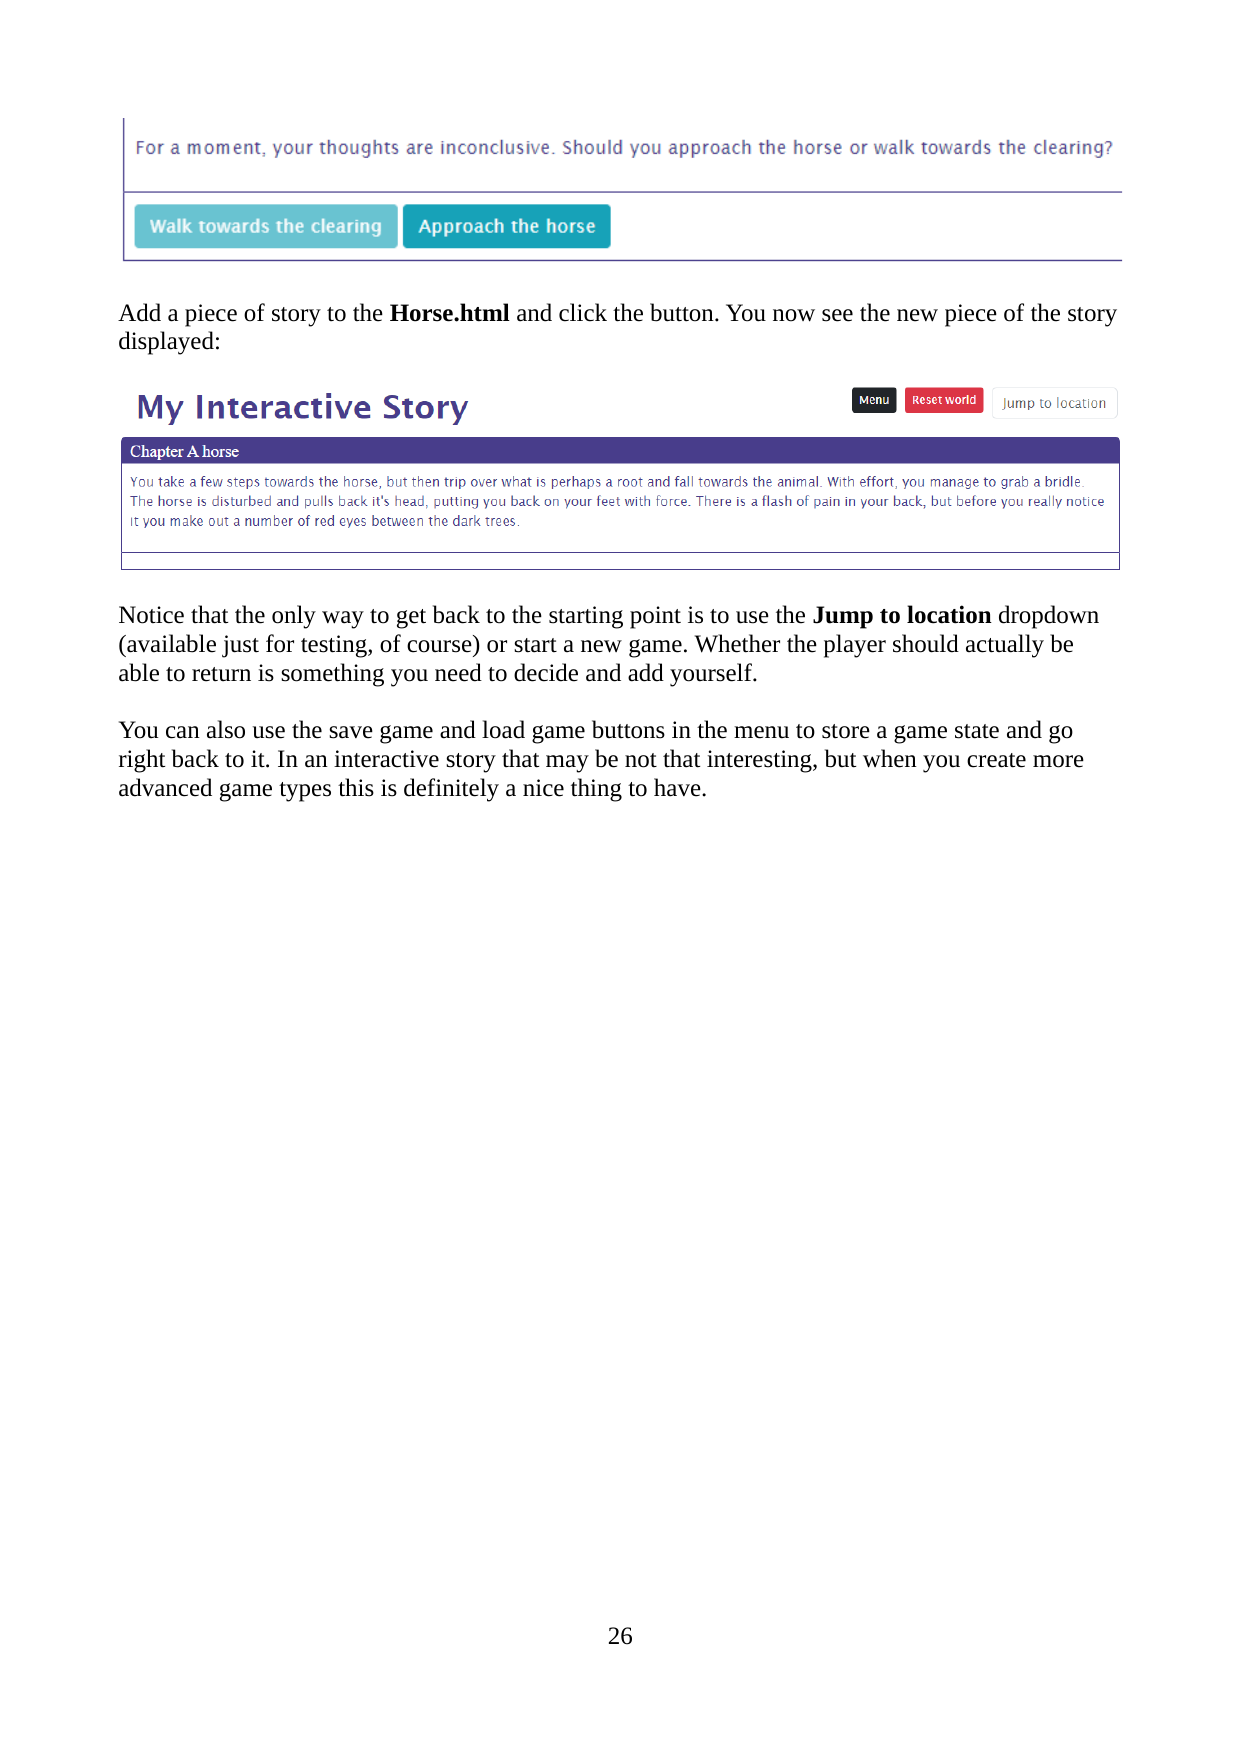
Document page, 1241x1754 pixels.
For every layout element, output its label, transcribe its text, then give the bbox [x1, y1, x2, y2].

text Notice that the only way to get back to the starting point is to use the Jump to location dropdown (available just for testing, of course) or start a new game. Whether the player should actually be able to return is something you need to decide and add yourself. [118, 600, 1122, 686]
picture [118, 118, 1123, 269]
text Add a piece of story to the Horse.html and click the button. You now see the new piece of the story displayed: [118, 298, 1122, 355]
picture [118, 383, 1123, 572]
text You can also use the save game and load game buttons in the menu to store a game state and go right back to it. In an interactive story that may be not that interesting, but when you create more advanced game types this is definitely a nice thing to have. [118, 715, 1122, 801]
